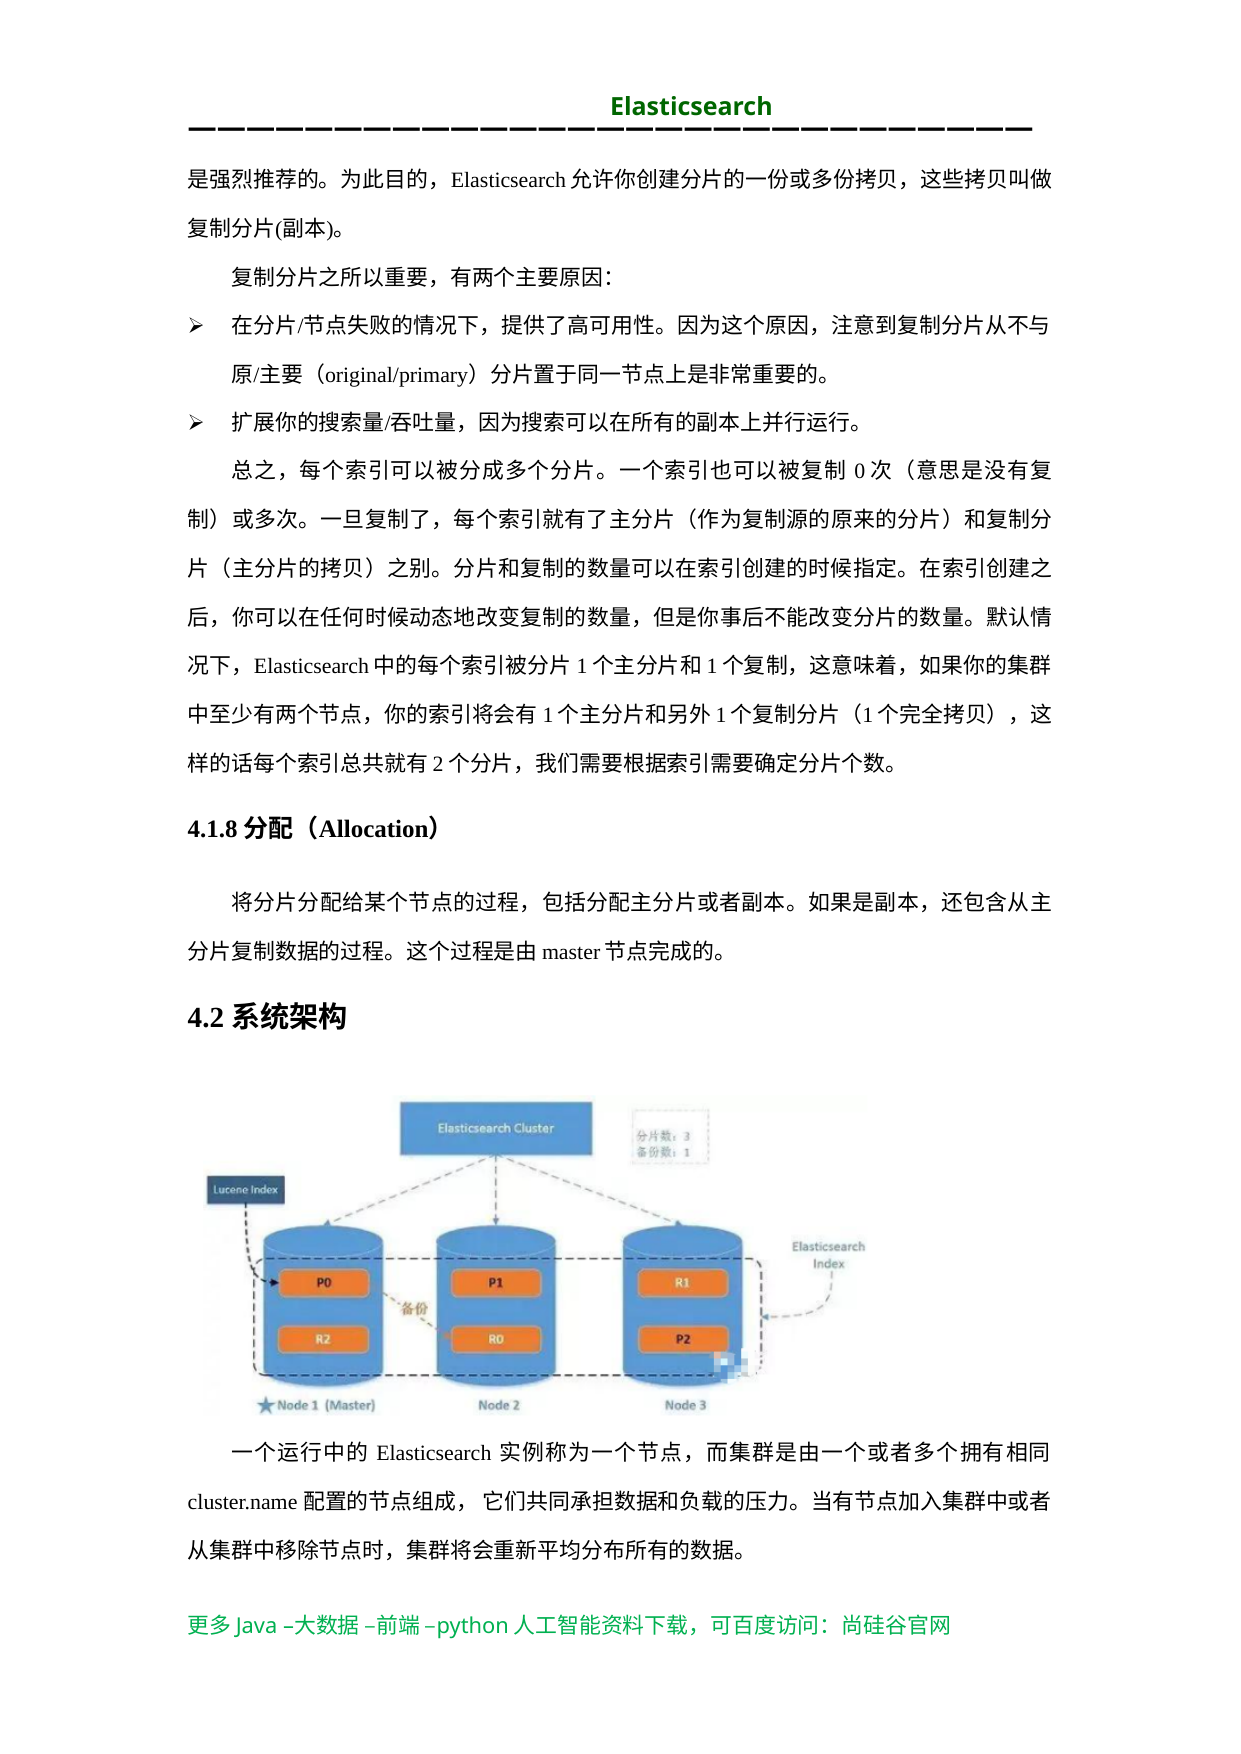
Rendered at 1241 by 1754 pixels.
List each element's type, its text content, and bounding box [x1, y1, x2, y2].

text 复制分片之所以重要，有两个主要原因： [187, 259, 1053, 292]
text 一个运行中的 Elasticsearch 实例称为一个节点，而集群是由一个或者多个拥有相同 cluster.name 配置的节点组成， 它们共同承担数据和负载的压力。当有节点加入集群中或者从集群中移除节点时，集群将会重新平均分布所有的数据。 [187, 1435, 1053, 1565]
subtitle 4.2 系统架构 [187, 982, 1053, 1047]
list 在分片/节点失败的情况下，提供了高可用性。因为这个原因，注意到复制分片从不与原/主要（original/primary）分片置于同一节点上是非常重要的。 [187, 307, 1053, 389]
text 总之，每个索引可以被分成多个分片。一个索引也可以被复制0次（意思是没有复制）或多次。一旦复制了，每个索引就有了主分片（作为复制源的原来的分片）和复制分片（主分片的拷贝）之别。分片和复制的数量可以在索引创建的时候指定。在索引创建之后，你可以在任何时候动态地改变复制的数量，但是你事后不能改变分片的数量。默认情况下，Elasticsearch中的每个索引被分片1个主分片和1个复制，这意味着，如果你的集群中至少有两个节点，你的索引将会有1个主分片和另外1个复制分片（1个完全拷贝），这样的话每个索引总共就有2个分片，我们需要根据索引需要确定分片个数。 [187, 453, 1053, 778]
text 将分片分配给某个节点的过程，包括分配主分片或者副本。如果是副本，还包含从主分片复制数据的过程。这个过程是由master节点完成的。 [187, 885, 1053, 966]
list 扩展你的搜索量/吞吐量，因为搜索可以在所有的副本上并行运行。 [187, 404, 1053, 437]
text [187, 162, 1053, 243]
subtitle 4.1.8 分配（Allocation） [187, 794, 1053, 859]
picture [193, 1084, 874, 1428]
